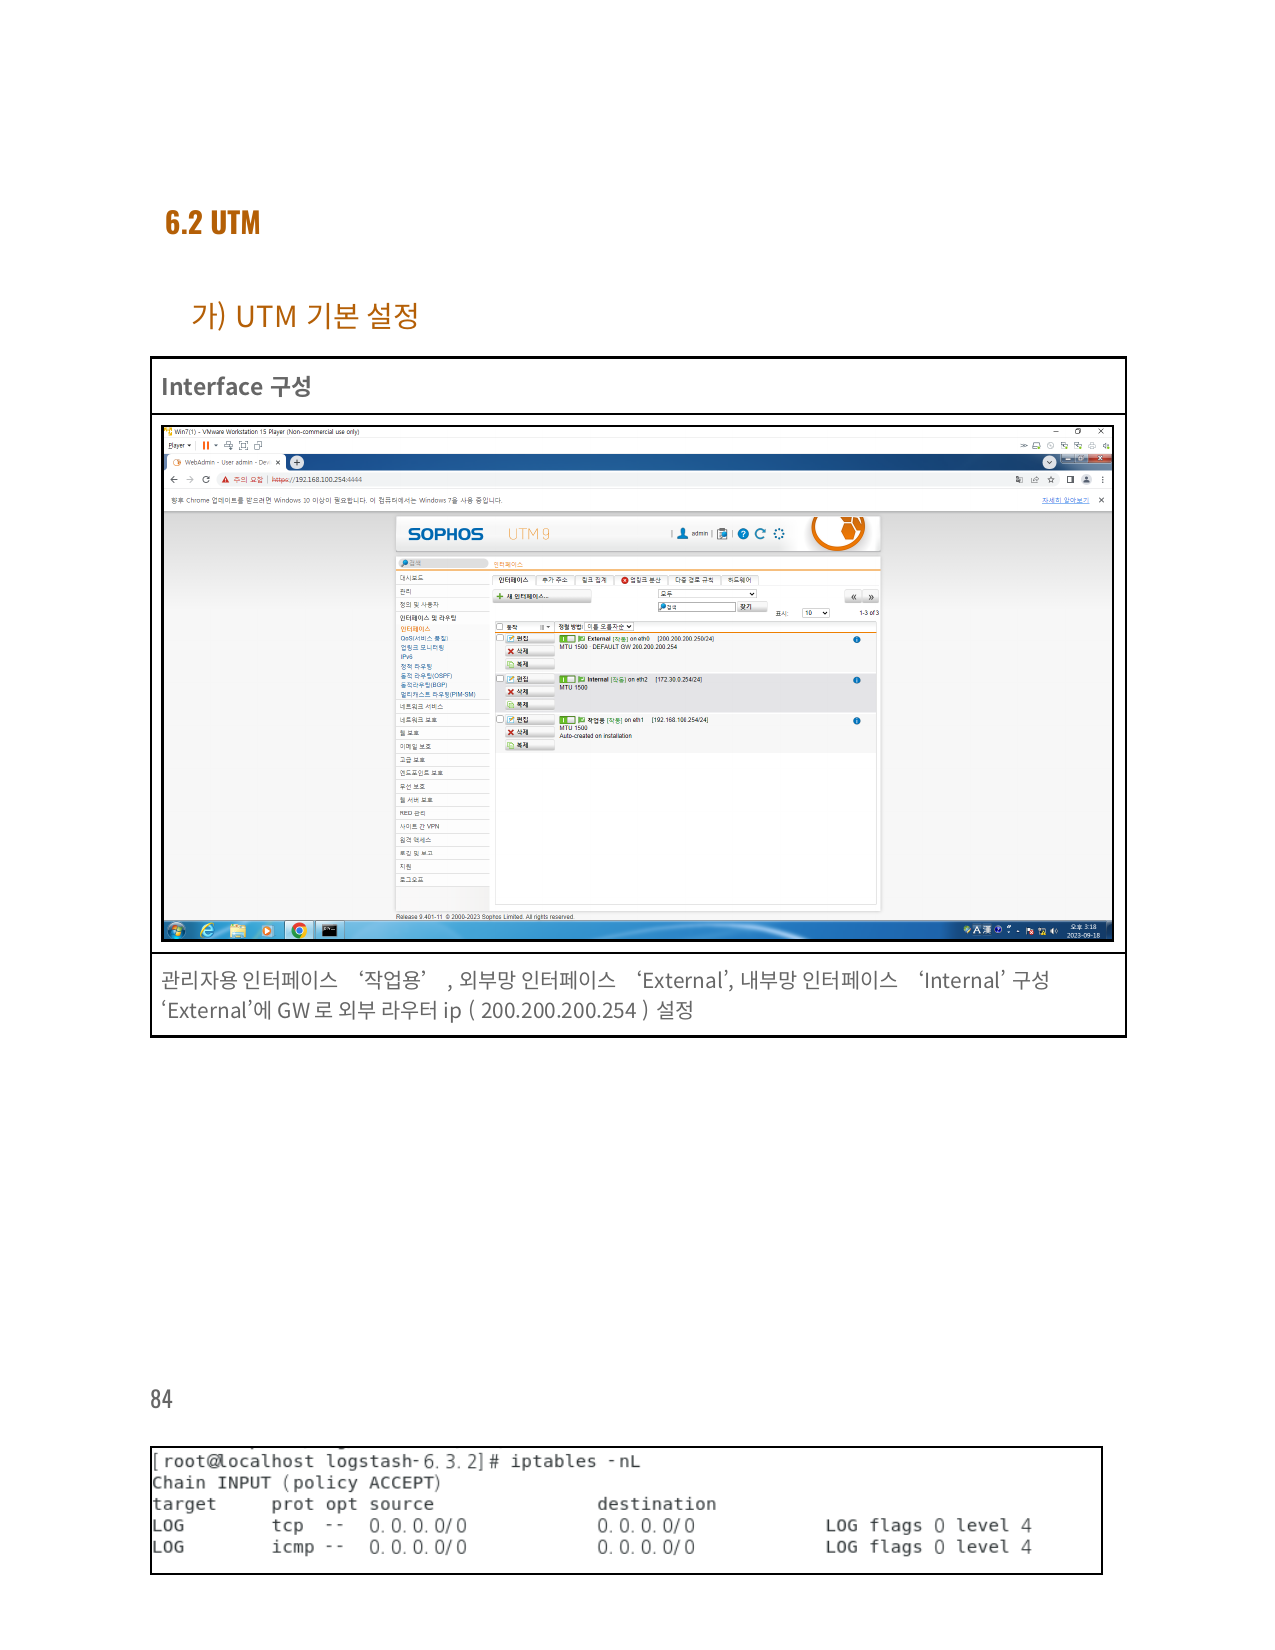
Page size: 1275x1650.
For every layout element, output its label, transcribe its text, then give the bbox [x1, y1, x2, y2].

table_cell 관리자용 인터페이스 ‘작업용’ , 외부망 인터페이스 ‘External’, 내부망 인터페이스 ‘Internal’ 구성 ‘External’에 GW로 외부 라우터 ip ( 200.200.200.254 ) 설정 [152, 954, 1125, 1035]
subtitle 가) UTM 기본 설정 [150, 293, 1125, 336]
table_cell [152, 415, 1125, 952]
picture [164, 427, 1112, 939]
table_header Interface 구성 [152, 359, 1125, 412]
subtitle 6.2 UTM [150, 200, 1125, 243]
picture [152, 1448, 1101, 1573]
